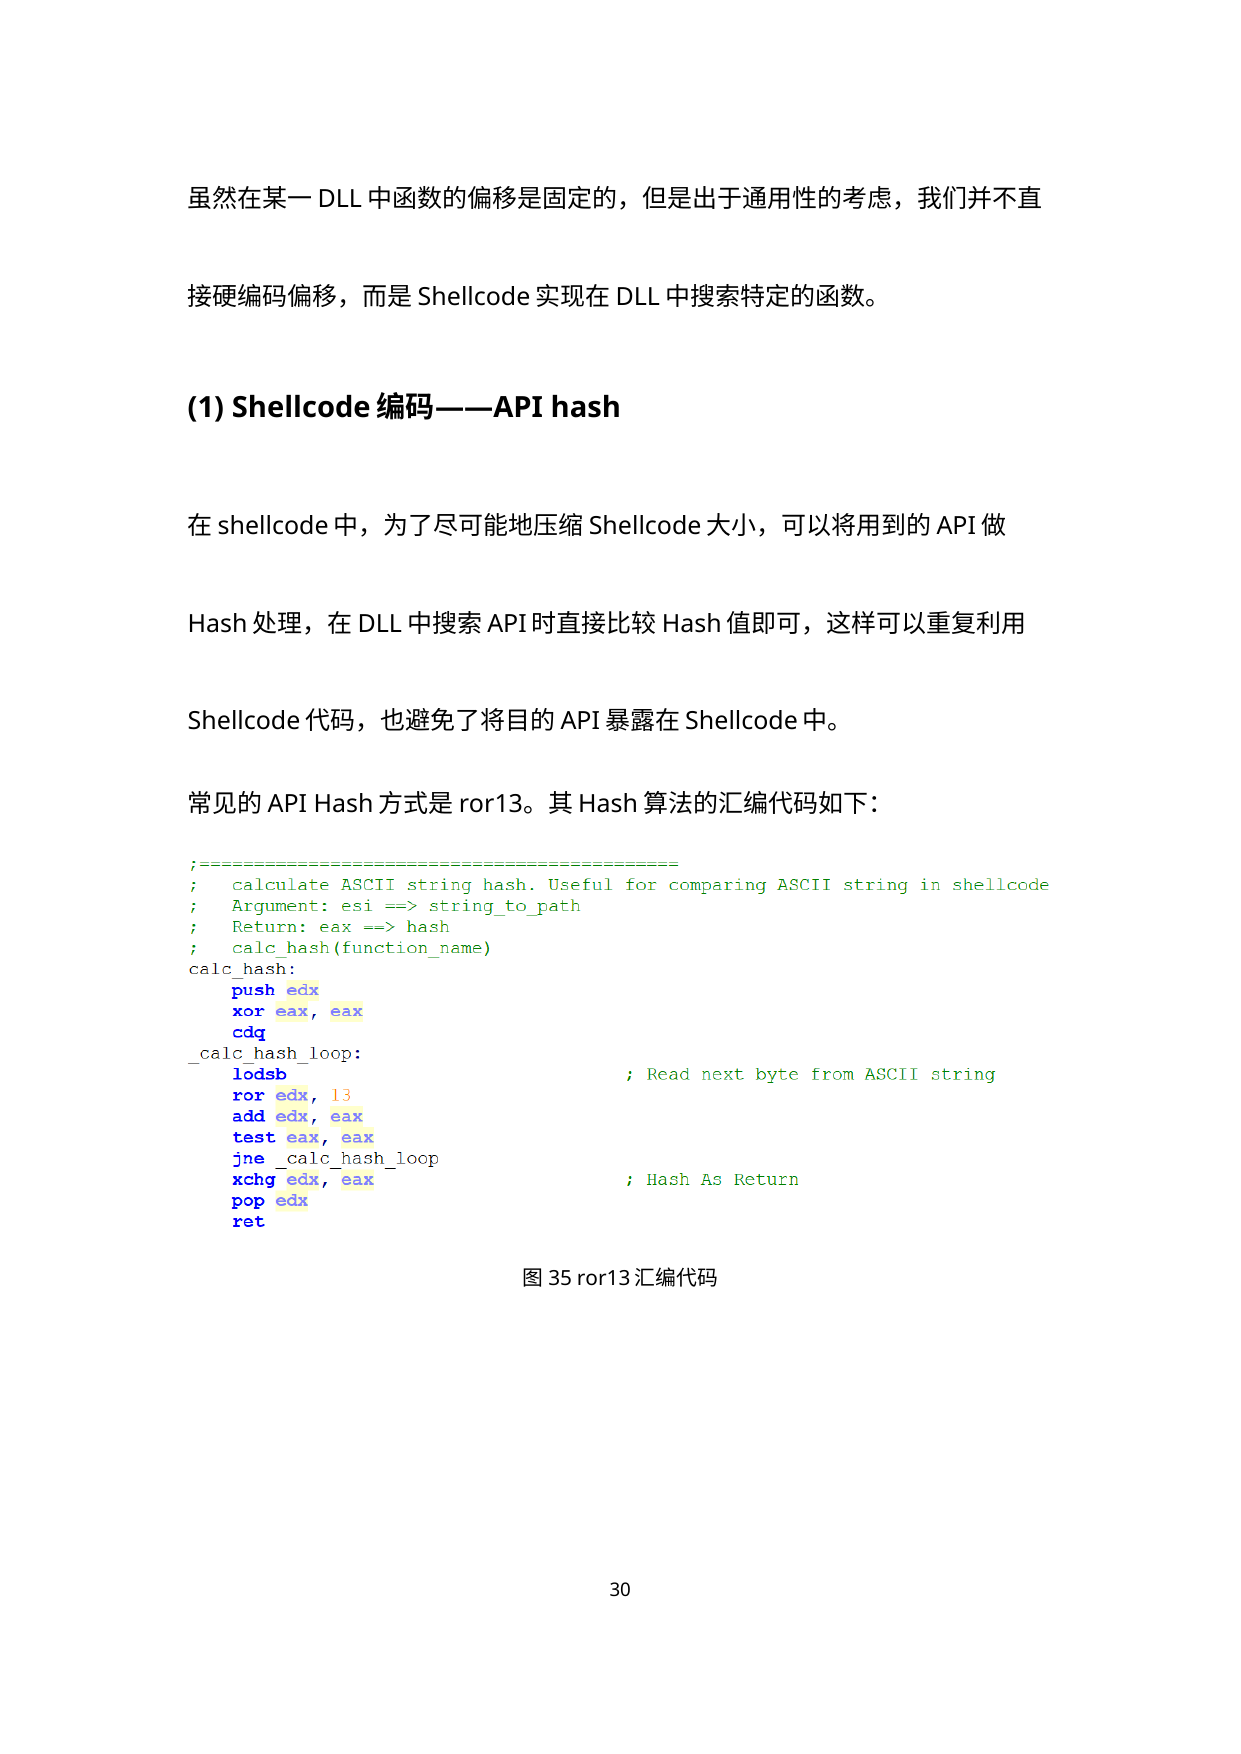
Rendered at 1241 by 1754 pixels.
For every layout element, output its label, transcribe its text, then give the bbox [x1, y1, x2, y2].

text 常见的API Hash方式是ror13。其Hash算法的汇编代码如下： [187, 769, 1053, 834]
picture [187, 852, 1053, 1238]
text 在shellcode中，为了尽可能地压缩Shellcode大小，可以将用到的API做Hash处理，在DLL中搜索API时直接比较Hash值即可，这样可以重复利用Shellcode代码，也避免了将目的API暴露在Shellcode中。 [187, 491, 1053, 751]
text 虽然在某一DLL中函数的偏移是固定的，但是出于通用性的考虑，我们并不直接硬编码偏移，而是Shellcode实现在DLL中搜索特定的函数。 [187, 164, 1053, 327]
text 图 35 ror13汇编代码 [187, 1260, 1053, 1292]
text (1) Shellcode编码——API hash [187, 374, 1053, 439]
